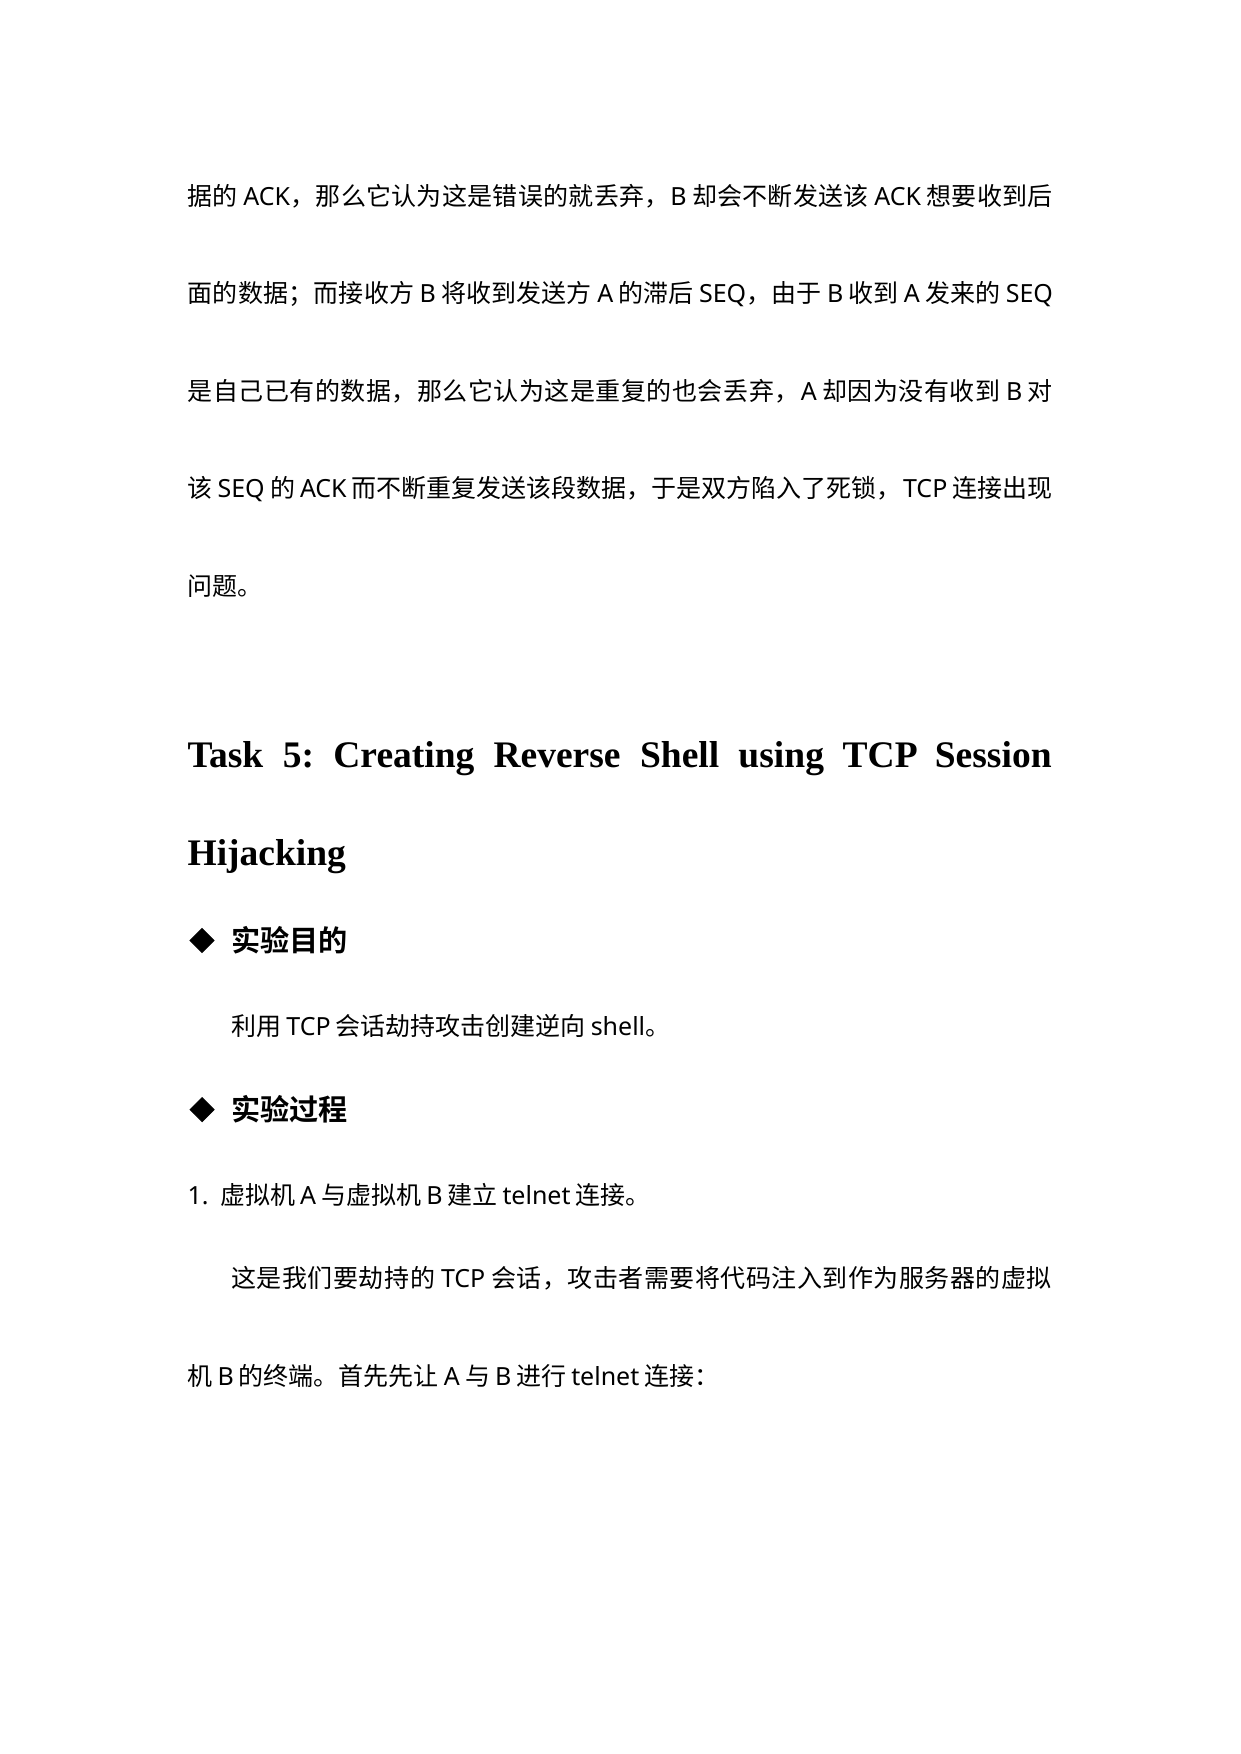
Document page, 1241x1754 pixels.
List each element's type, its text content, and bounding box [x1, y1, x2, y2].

list 虚拟机A与虚拟机B建立telnet连接。 [187, 1161, 1053, 1226]
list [187, 162, 1053, 617]
list 利用TCP会话劫持攻击创建逆向shell。 [187, 992, 1053, 1057]
list 这是我们要劫持的TCP会话，攻击者需要将代码注入到作为服务器的虚拟机B的终端。首先先让A与B进行telnet连接： [187, 1244, 1053, 1407]
list Task 5: Creating Reverse Shell using TCP Session Hijacking [187, 722, 1053, 884]
list 实验目的 [187, 906, 1053, 971]
list 实验过程 [187, 1075, 1053, 1140]
